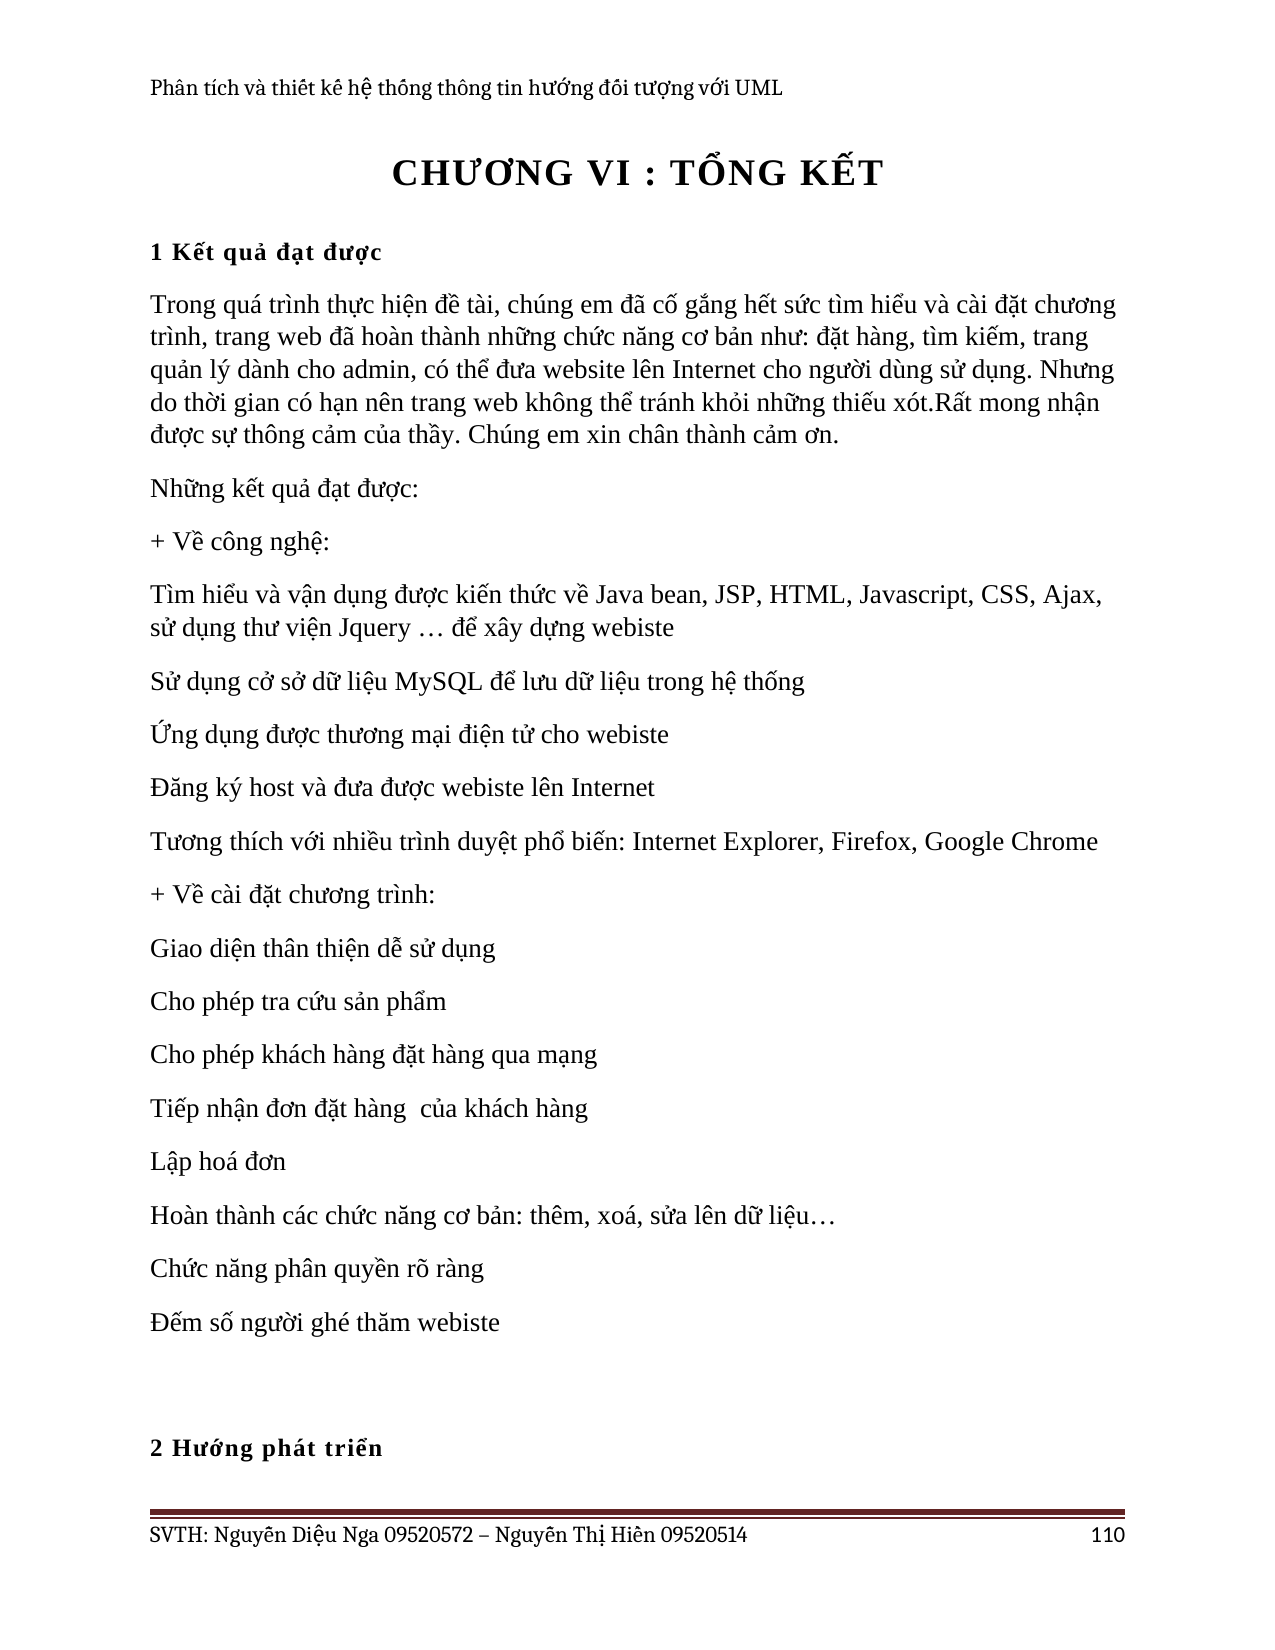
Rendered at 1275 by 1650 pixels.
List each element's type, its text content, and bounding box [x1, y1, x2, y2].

text Ứng dụng được thương mại điện tử cho webiste [150, 718, 1125, 749]
text Tìm hiểu và vận dụng được kiến thức về Java bean, JSP, HTML, Javascript, CSS, Ajax, sử dụng thư viện Jquery … để xây dựng webiste [150, 578, 1125, 642]
text Giao diện thân thiện dễ sử dụng [150, 932, 1125, 963]
text Lập hoá đơn [150, 1146, 1125, 1177]
text Cho phép tra cứu sản phẩm [150, 985, 1125, 1016]
text + Về công nghệ: [150, 525, 1125, 556]
text Chức năng phân quyền rõ ràng [150, 1252, 1125, 1283]
text Sử dụng cở sở dữ liệu MySQL để lưu dữ liệu trong hệ thống [150, 664, 1125, 696]
text + Về cài đặt chương trình: [150, 878, 1125, 909]
text Đếm số người ghé thăm webiste [150, 1306, 1125, 1337]
text Đăng ký host và đưa được webiste lên Internet [150, 771, 1125, 803]
subtitle 1 Kết quả đạt được [150, 237, 1125, 266]
text Hoàn thành các chức năng cơ bản: thêm, xoá, sửa lên dữ liệu… [150, 1199, 1125, 1230]
subtitle 2 Hướng phát triển [150, 1433, 1125, 1462]
text Trong quá trình thực hiện đề tài, chúng em đã cố gắng hết sức tìm hiểu và cài đặt chương trình, trang web đã hoàn thành những chức năng cơ bản như: đặt hàng, tìm kiếm, trang quản lý dành cho admin, có thể đưa website lên Internet cho người dùng sử dụng. Nhưng do thời gian có hạn nên trang web không thể tránh khỏi những thiếu xót.Rất mong nhận được sự thông cảm của thầy. Chúng em xin chân thành cảm ơn. [150, 288, 1125, 449]
text Cho phép khách hàng đặt hàng qua mạng [150, 1039, 1125, 1070]
text Tương thích với nhiều trình duyệt phổ biến: Internet Explorer, Firefox, Google Chrome [150, 825, 1125, 856]
text Những kết quả đạt được: [150, 472, 1125, 503]
subtitle Chương VI : TỔNG KẾT [150, 150, 1125, 193]
text Tiếp nhận đơn đặt hàng của khách hàng [150, 1092, 1125, 1123]
